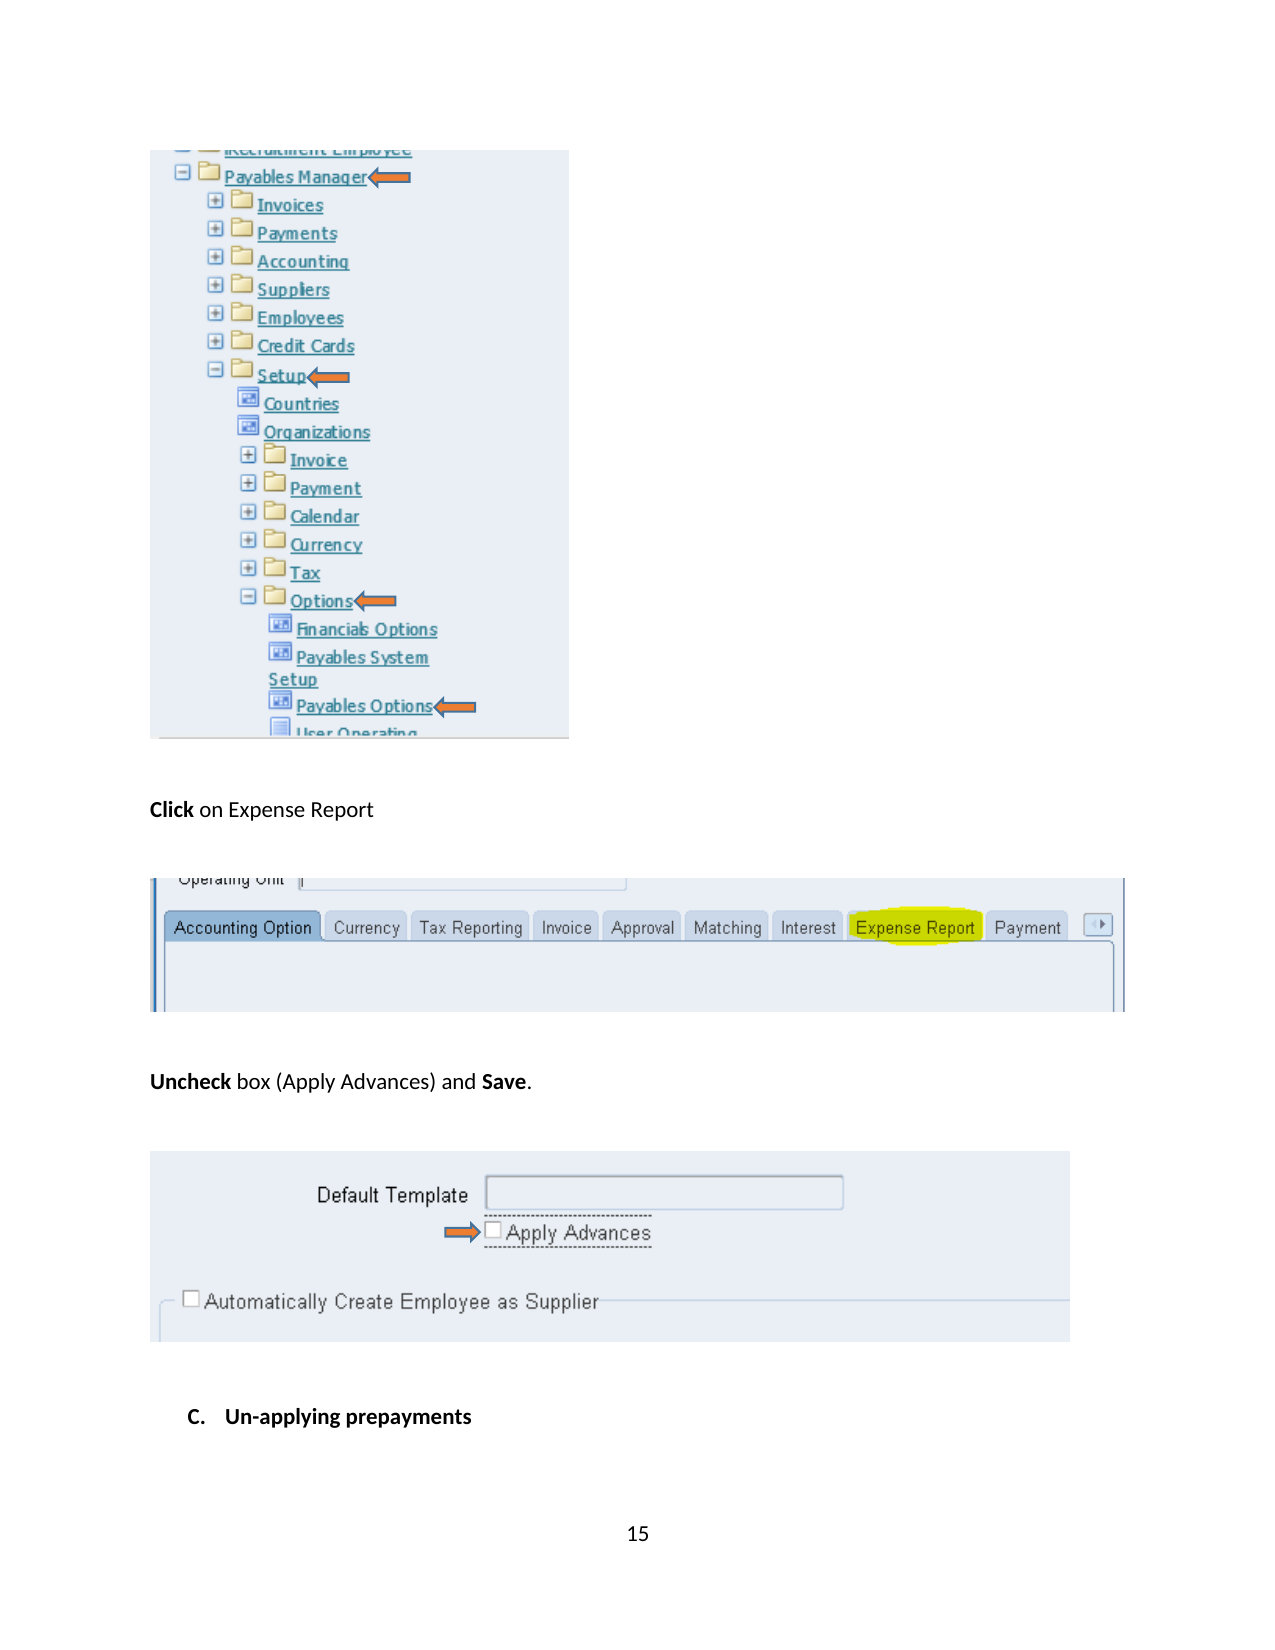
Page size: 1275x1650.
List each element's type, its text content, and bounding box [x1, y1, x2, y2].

text Click on Expense Report [150, 795, 1125, 823]
text Uncheck box (Apply Advances) and Save. [150, 1067, 1125, 1095]
picture [150, 150, 569, 739]
subtitle Un-applying prepayments [187, 1402, 1125, 1430]
picture [150, 878, 1125, 1012]
picture [150, 1151, 1071, 1342]
